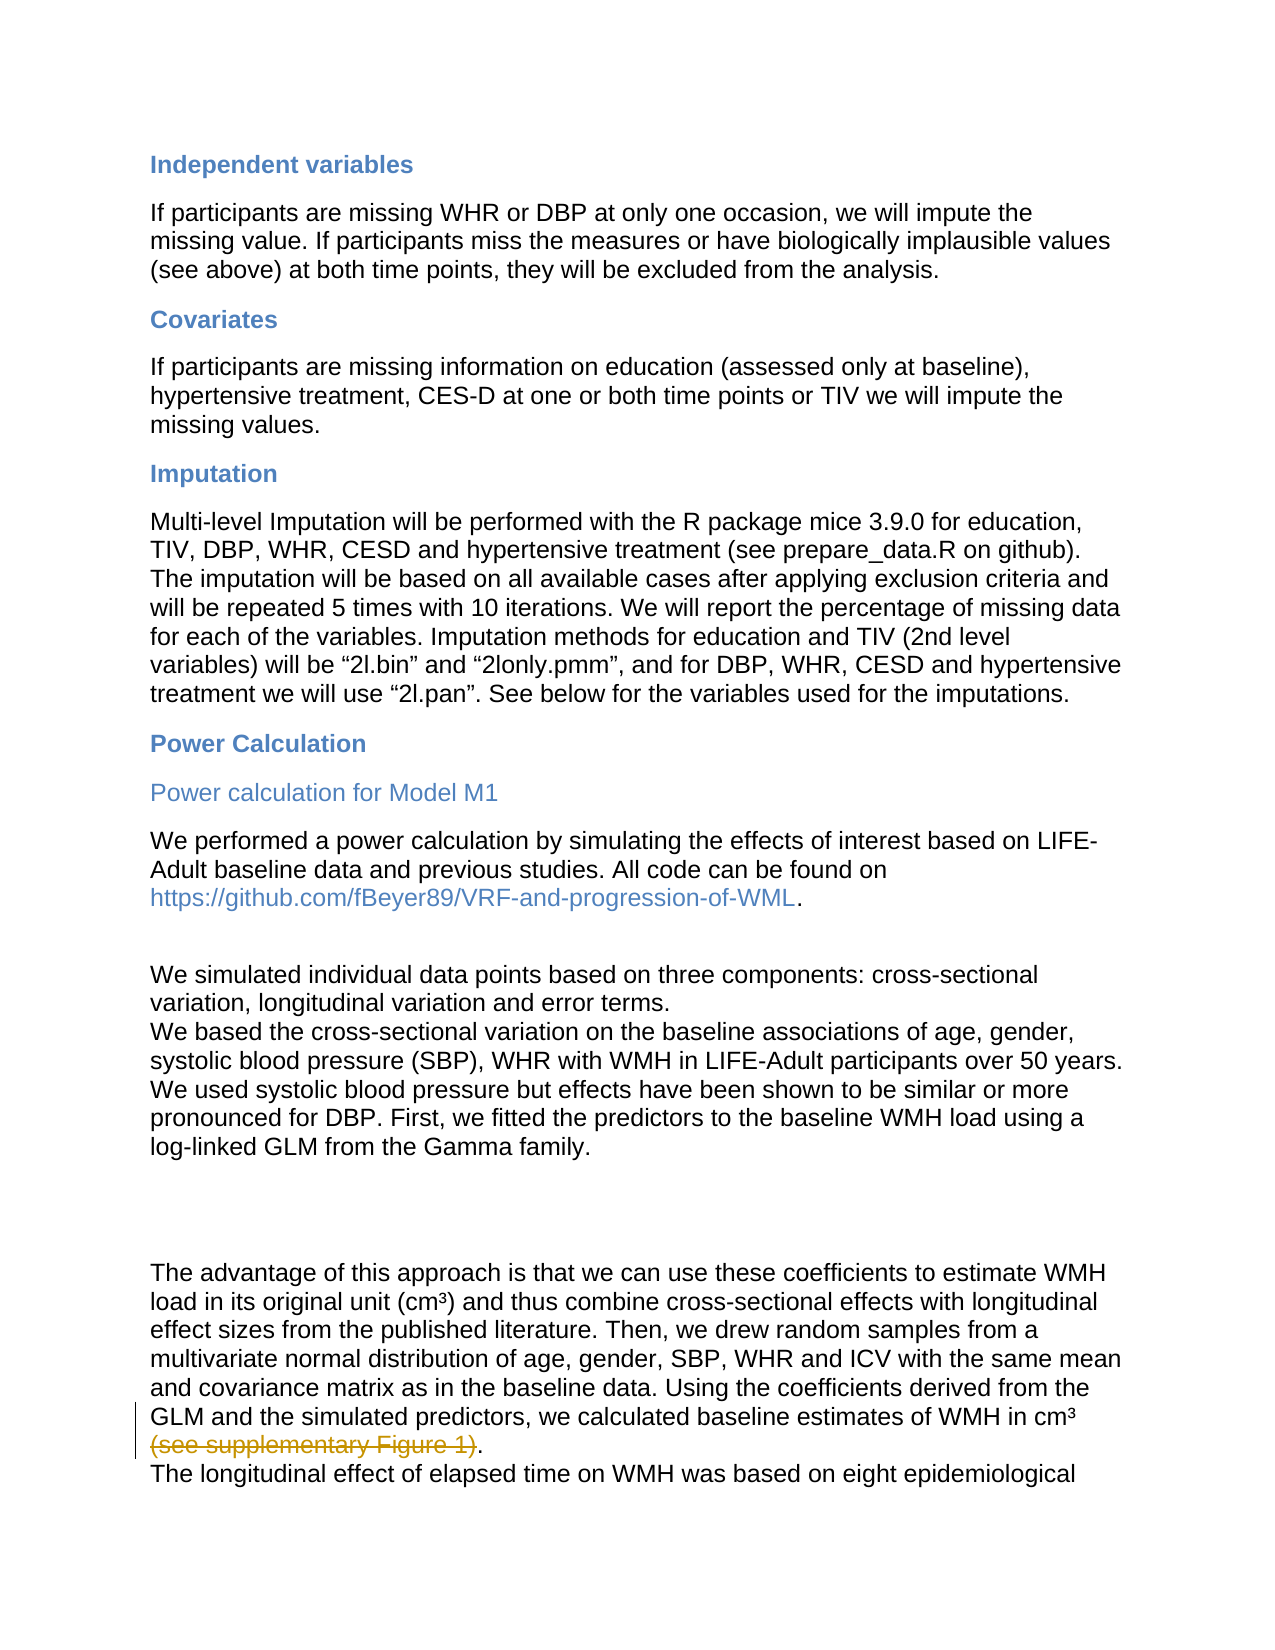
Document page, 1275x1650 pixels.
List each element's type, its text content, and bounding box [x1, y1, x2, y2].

subtitle Covariates [150, 304, 1125, 333]
subtitle Power Calculation [150, 729, 1125, 757]
subtitle Imputation [150, 459, 1125, 488]
text We simulated individual data points based on three components: cross-sectional variation, longitudinal variation and error terms. We based the cross-sectional variation on the baseline associations of age, gender, systolic blood pressure (SBP), WHR with WMH in LIFE-Adult participants over 50 years. We used systolic blood pressure but effects have been shown to be similar or more pronounced for DBP. First, we fitted the predictors to the baseline WMH load using a log-linked GLM from the Gamma family. [150, 959, 1125, 1189]
text We performed a power calculation by simulating the effects of interest based on LIFE-Adult baseline data and previous studies. All code can be found on https://github.com/fBeyer89/VRF-and-progression-of-WML. [150, 826, 1125, 941]
subtitle Power calculation for Model M1 [150, 778, 1125, 807]
text If participants are missing information on education (assessed only at baseline), hypertensive treatment, CES-D at one or both time points or TIV we will impute the missing values. [150, 352, 1125, 438]
text Multi-level Imputation will be performed with the R package mice 3.9.0 for education, TIV, DBP, WHR, CESD and hypertensive treatment (see prepare_data.R on github). The imputation will be based on all available cases after applying exclusion criteria and will be repeated 5 times with 10 iterations. We will report the percentage of missing data for each of the variables. Imputation methods for education and TIV (2nd level variables) will be “2l.bin” and “2lonly.pmm”, and for DBP, WHR, CESD and hypertensive treatment we will use “2l.pan”. See below for the variables used for the imputations. [150, 507, 1125, 708]
text If participants are missing WHR or DBP at only one occasion, we will impute the missing value. If participants miss the measures or have biologically implausible values (see above) at both time points, they will be excluded from the analysis. [150, 197, 1125, 284]
subtitle Independent variables [150, 150, 1125, 179]
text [150, 1258, 1125, 1488]
